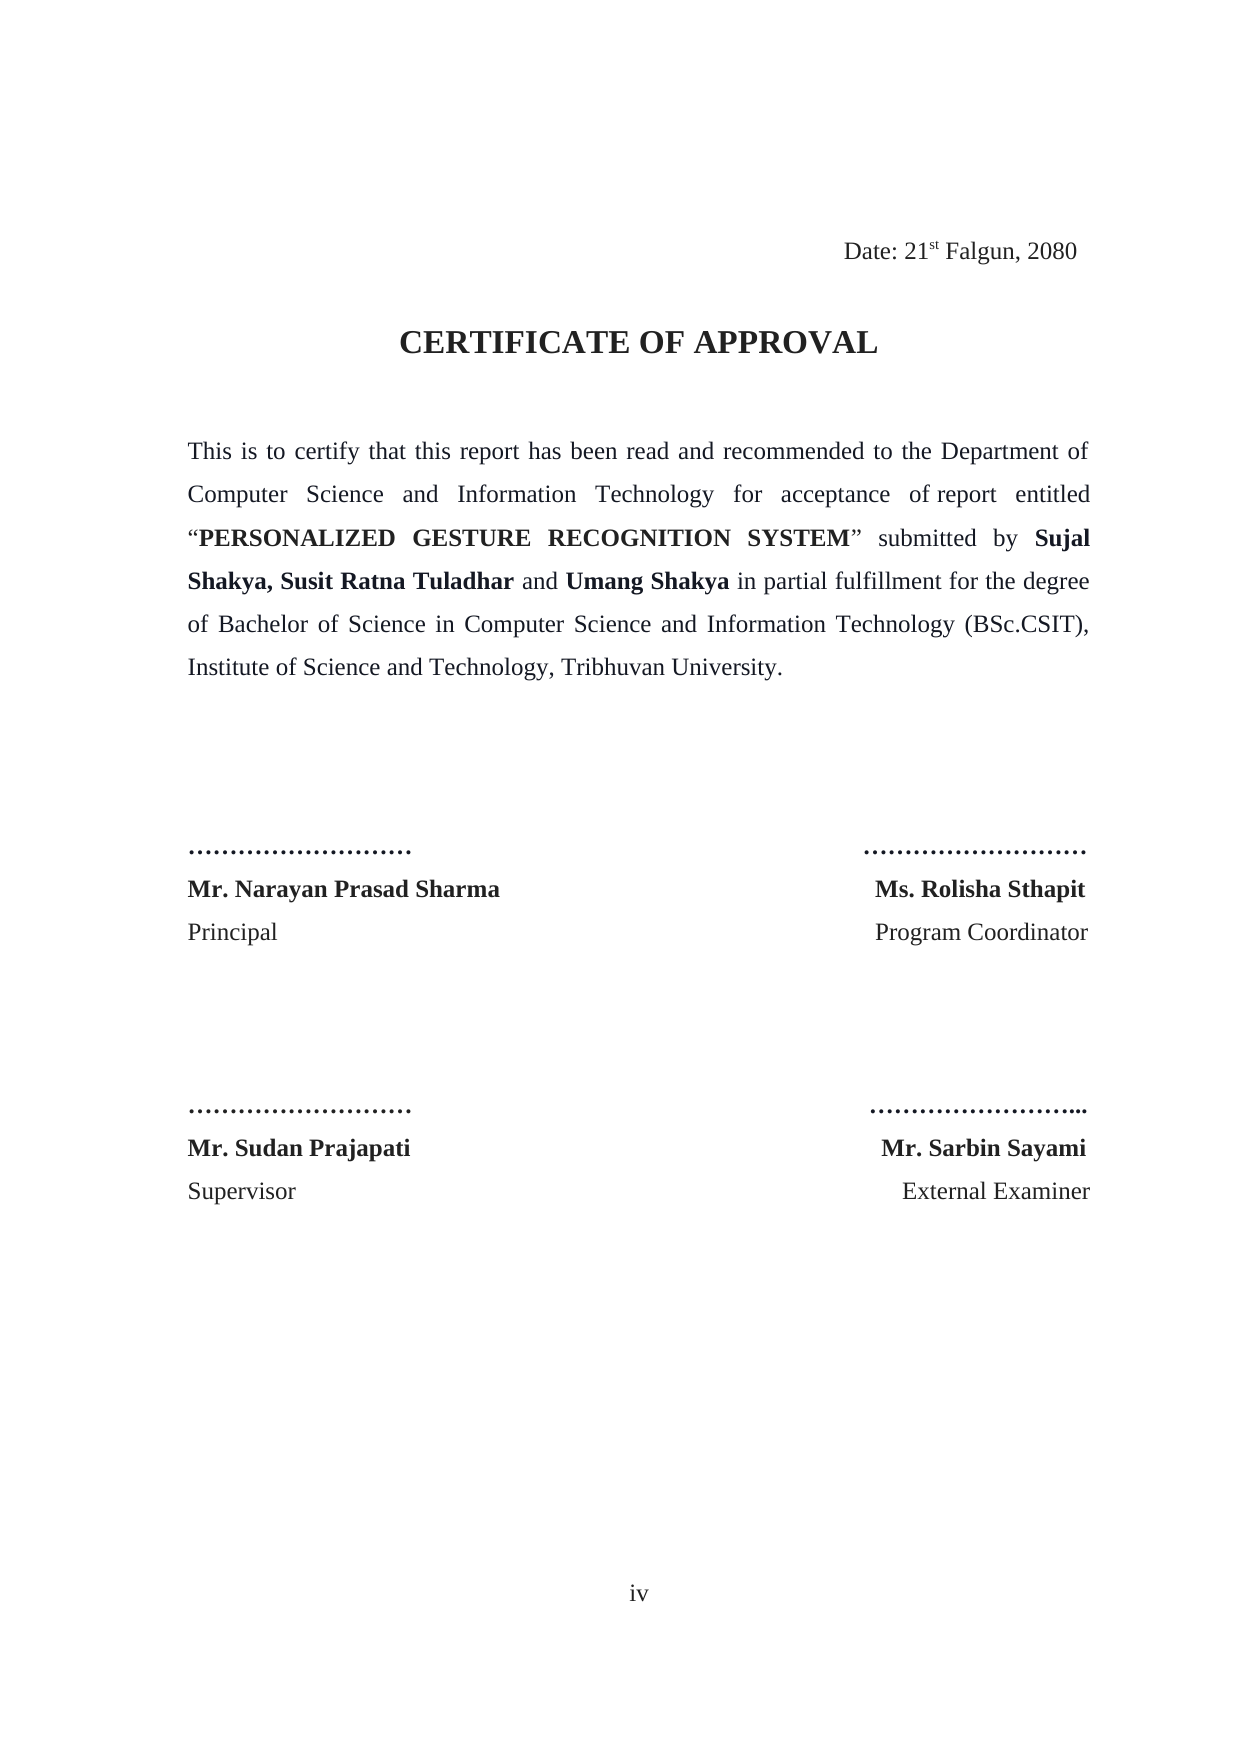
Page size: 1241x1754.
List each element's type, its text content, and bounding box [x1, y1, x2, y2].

text This is to certify that this report has been read and recommended to the Department of Computer Science and Information Technology for acceptance of report entitled “PERSONALIZED GESTURE RECOGNITION SYSTEM” submitted by Sujal Shakya, Susit Ratna Tuladhar and Umang Shakya in partial fulfillment for the degree of Bachelor of Science in Computer Science and Information Technology (BSc.CSIT), Institute of Science and Technology, Tribhuvan University. [187, 436, 1090, 681]
subtitle CERTIFICATE OF APPROVAL [187, 322, 1090, 361]
text Principal Program Coordinator [187, 917, 1090, 946]
text Mr. Sudan Prajapati Mr. Sarbin Sayami [187, 1133, 1090, 1162]
text ……………………… ……………………... [187, 1090, 1090, 1119]
text ……………………… ……………………… Mr. Narayan Prasad Sharma Ms. Rolisha Sthapit [187, 831, 1090, 903]
text Date: 21st Falgun, 2080 [787, 236, 1090, 265]
text Supervisor External Examiner [187, 1176, 1090, 1205]
